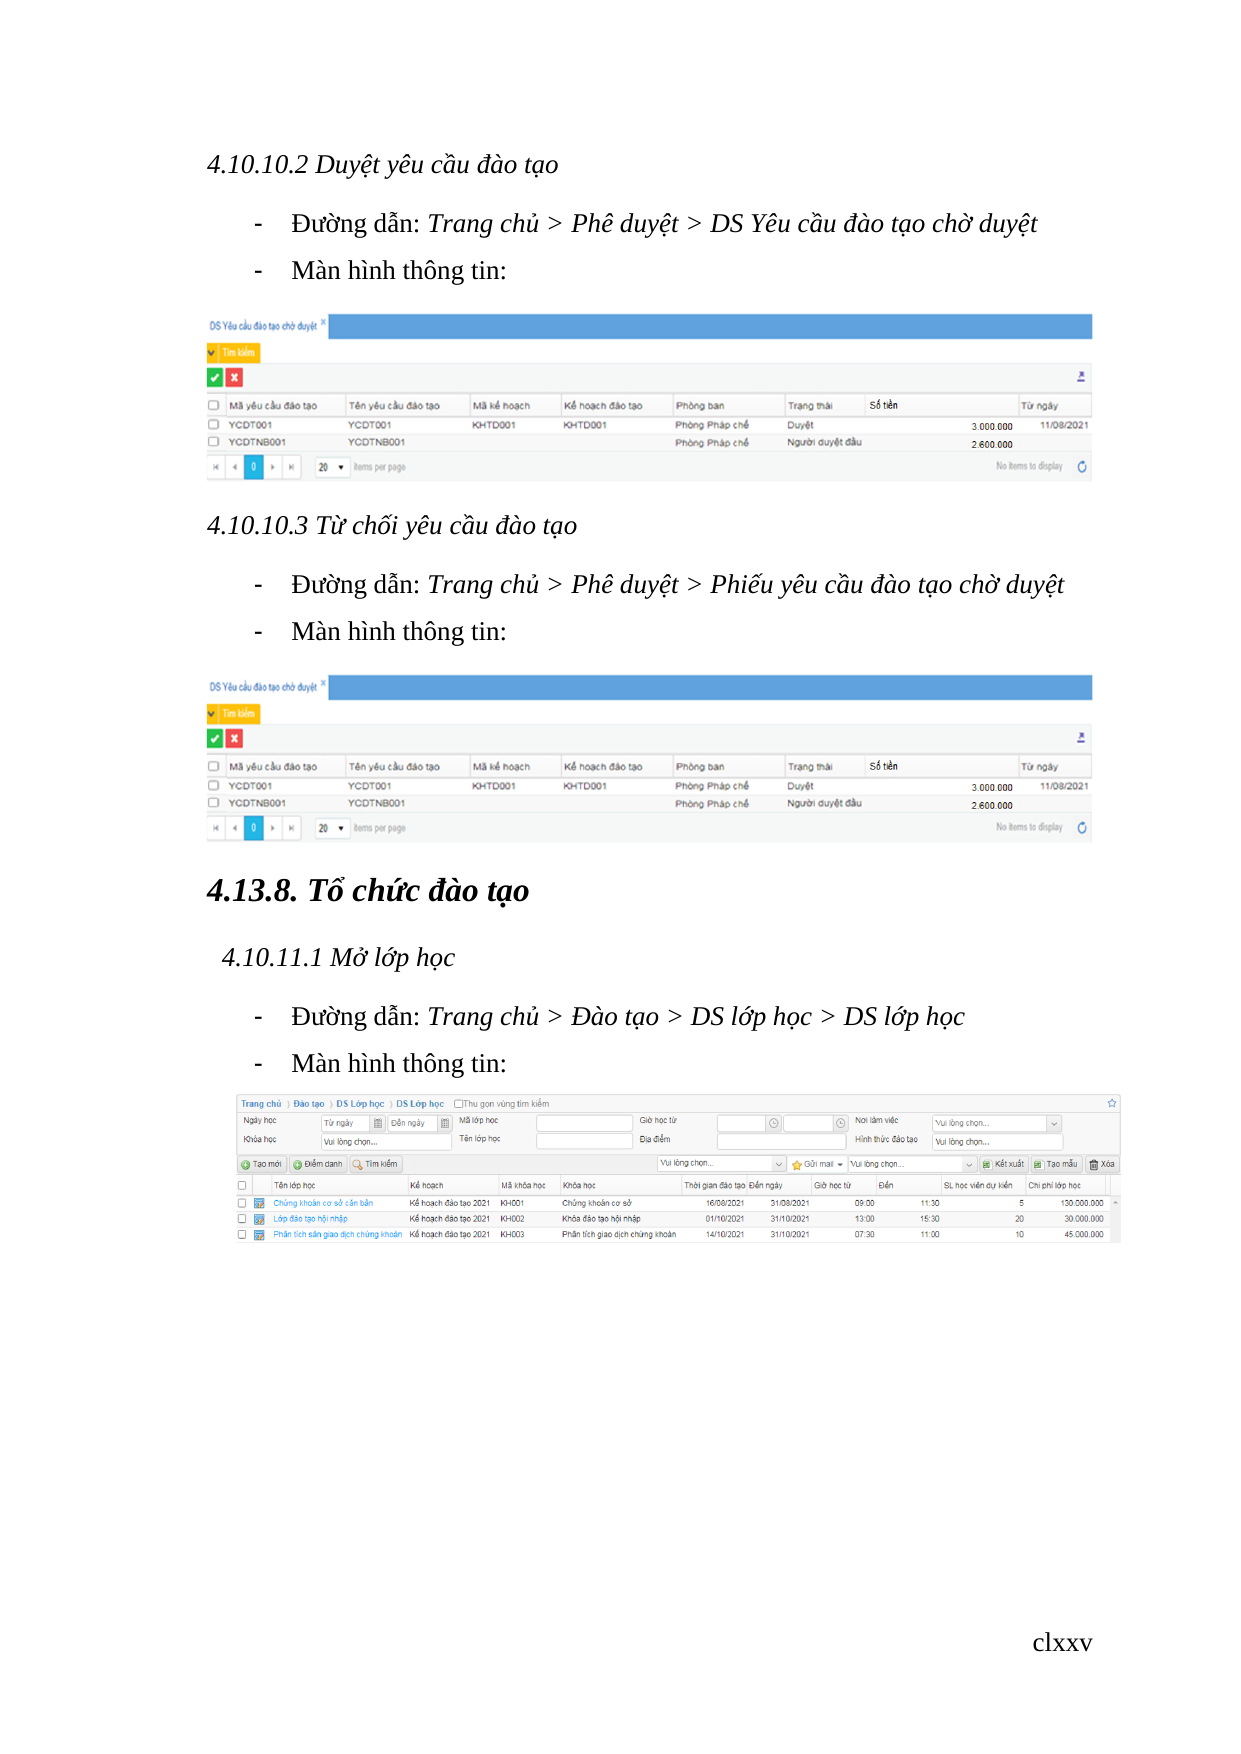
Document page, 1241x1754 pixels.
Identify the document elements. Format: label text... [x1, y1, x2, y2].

picture [206, 313, 1093, 482]
list Đường dẫn: Trang chủ > Phê duyệt > Phiếu yêu cầu đào tạo chờ duyệt [254, 568, 1092, 599]
subtitle 4.13.8. Tổ chức đào tạo [207, 871, 1092, 909]
list Màn hình thông tin: [254, 1047, 1092, 1078]
picture [206, 674, 1093, 843]
text 4.10.10.3 Từ chối yêu cầu đào tạo [207, 509, 1092, 540]
list Đường dẫn: Trang chủ > Đào tạo > DS lớp học > DS lớp học [254, 1000, 1092, 1031]
text 4.10.10.2 Duyệt yêu cầu đào tạo [207, 148, 1092, 179]
text 4.10.11.1 Mở lớp học [222, 941, 1092, 972]
list Đường dẫn: Trang chủ > Phê duyệt > DS Yêu cầu đào tạo chờ duyệt [254, 207, 1092, 238]
list Màn hình thông tin: [254, 254, 1092, 285]
list Màn hình thông tin: [254, 615, 1092, 646]
picture [236, 1093, 1123, 1244]
